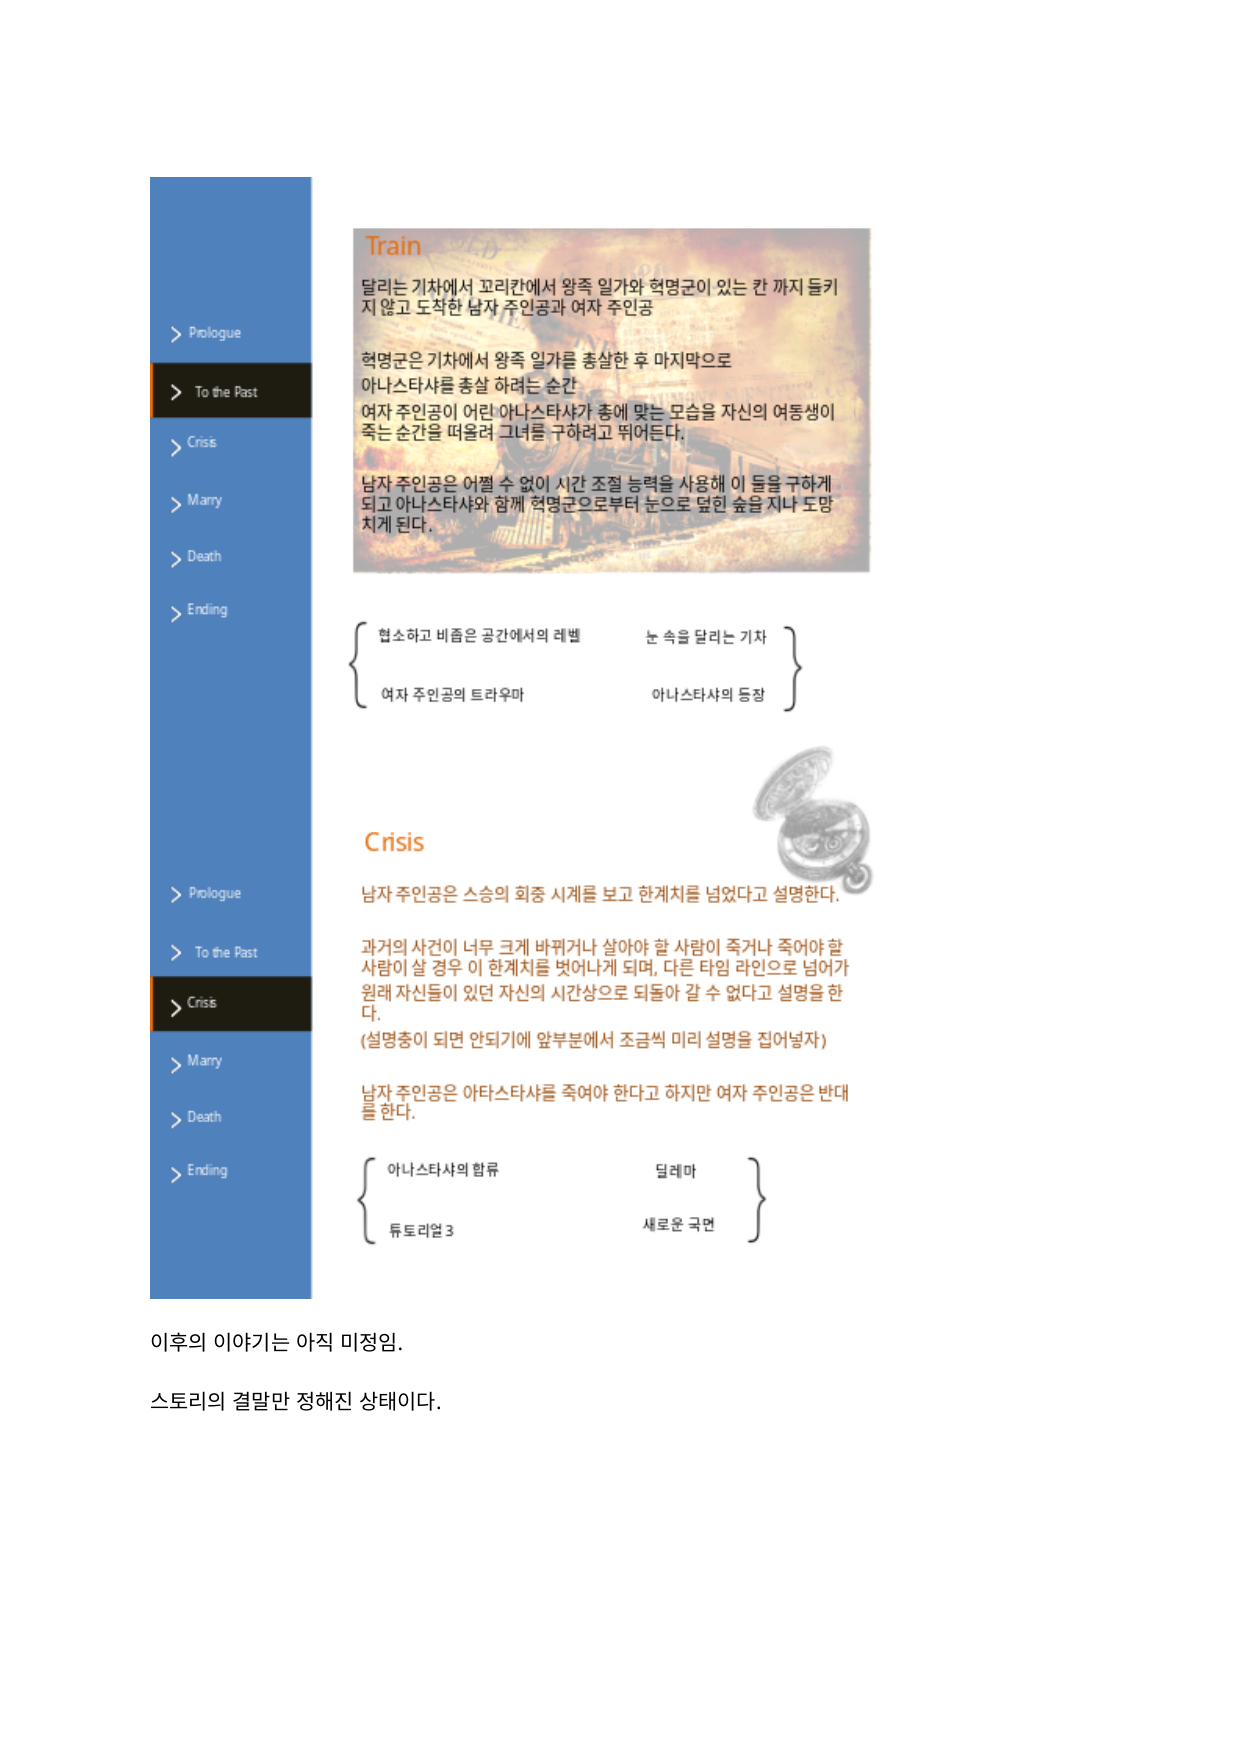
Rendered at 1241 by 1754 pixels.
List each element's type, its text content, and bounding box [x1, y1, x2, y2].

text 이후의 이야기는 아직 미정임. [150, 1327, 1090, 1357]
text 스토리의 결말만 정해진 상태이다. [150, 1385, 1090, 1416]
